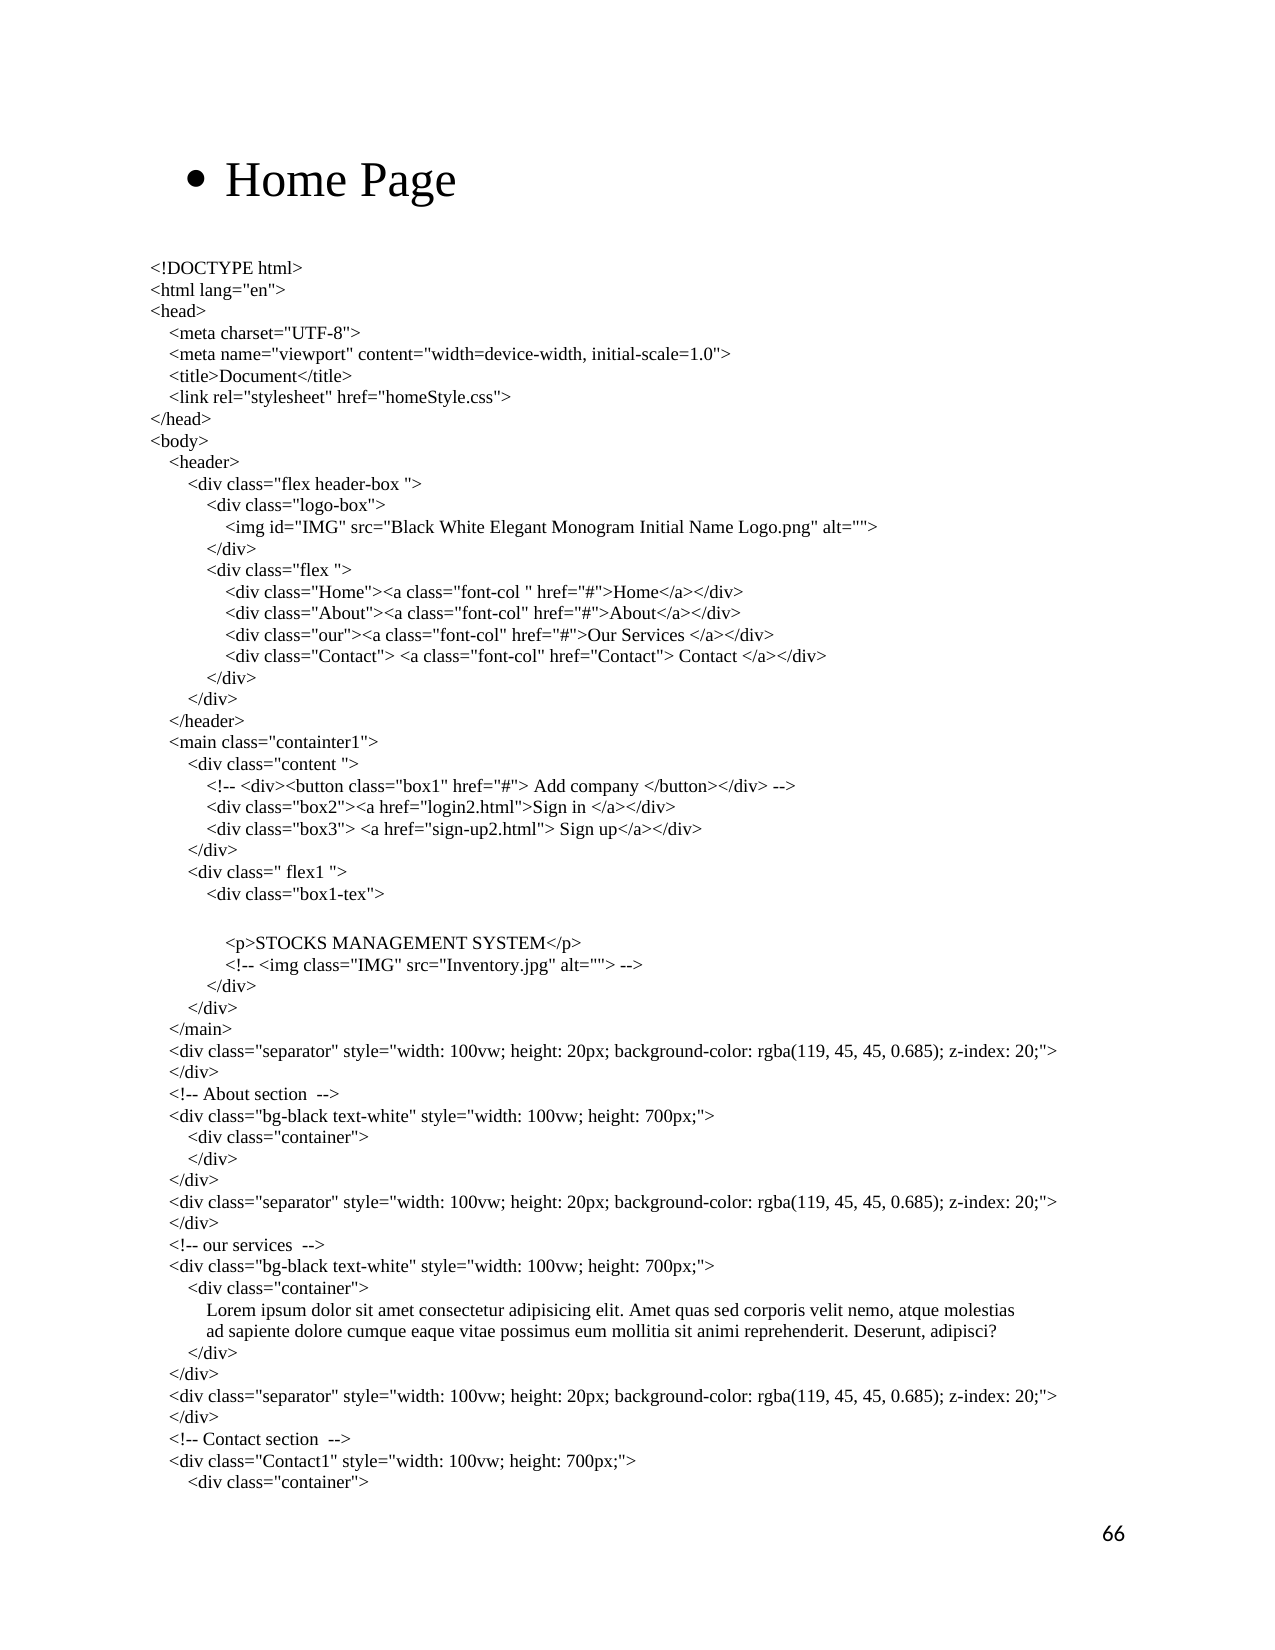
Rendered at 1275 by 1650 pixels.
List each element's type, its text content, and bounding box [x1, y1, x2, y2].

text </header> [150, 710, 1125, 731]
text </div> [150, 997, 1125, 1018]
text <p>STOCKS MANAGEMENT SYSTEM</p> [150, 932, 1125, 953]
text <div class="separator" style="width: 100vw; height: 20px; background-color: rgba(119, 45, 45, 0.685); z-index: 20;"> [150, 1191, 1125, 1212]
text <div class="bg-black text-white" style="width: 100vw; height: 700px;"> [150, 1255, 1125, 1277]
text <div class="About"><a class="font-col" href="#">About</a></div> [150, 602, 1125, 624]
text <div class="container"> [150, 1126, 1125, 1148]
text </div> [150, 839, 1125, 861]
text </main> [150, 1018, 1125, 1040]
text <div class="Contact"> <a class="font-col" href="Contact"> Contact </a></div> [150, 645, 1125, 667]
text <!-- our services --> [150, 1234, 1125, 1255]
text <meta name="viewport" content="width=device-width, initial-scale=1.0"> [150, 343, 1125, 365]
text <div class="container"> [150, 1277, 1125, 1298]
text <div class=" flex1 "> [150, 861, 1125, 882]
text <img id="IMG" src="Black White Elegant Monogram Initial Name Logo.png" alt=""> [150, 516, 1125, 537]
text </div> [150, 1342, 1125, 1363]
text <div class="logo-box"> [150, 494, 1125, 516]
text <div class="content "> [150, 753, 1125, 774]
text </div> [150, 537, 1125, 559]
text </div> [150, 1406, 1125, 1428]
text </div> [150, 1061, 1125, 1083]
text <div class="bg-black text-white" style="width: 100vw; height: 700px;"> [150, 1104, 1125, 1126]
text <main class="containter1"> [150, 731, 1125, 753]
text <!-- Contact section --> [150, 1428, 1125, 1449]
text <div class="box1-tex"> [150, 882, 1125, 904]
text <title>Document</title> [150, 365, 1125, 386]
text <html lang="en"> [150, 279, 1125, 300]
text <!-- About section --> [150, 1083, 1125, 1104]
text </head> [150, 408, 1125, 429]
list Home Page [187, 150, 1125, 207]
text <meta charset="UTF-8"> [150, 322, 1125, 343]
text <!-- <div><button class="box1" href="#"> Add company </button></div> --> [150, 774, 1125, 796]
text <!DOCTYPE html> [150, 257, 1125, 279]
text </div> [150, 975, 1125, 997]
text <div class="box2"><a href="login2.html">Sign in </a></div> [150, 796, 1125, 818]
text <div class="flex header-box "> [150, 473, 1125, 494]
text <div class="separator" style="width: 100vw; height: 20px; background-color: rgba(119, 45, 45, 0.685); z-index: 20;"> [150, 1040, 1125, 1061]
text <link rel="stylesheet" href="homeStyle.css"> [150, 386, 1125, 408]
text <div class="separator" style="width: 100vw; height: 20px; background-color: rgba(119, 45, 45, 0.685); z-index: 20;"> [150, 1385, 1125, 1406]
text ad sapiente dolore cumque eaque vitae possimus eum mollitia sit animi reprehenderit. Deserunt, adipisci? [150, 1320, 1125, 1342]
text <head> [150, 300, 1125, 322]
text </div> [150, 1148, 1125, 1169]
text <div class="Contact1" style="width: 100vw; height: 700px;"> [150, 1449, 1125, 1471]
text </div> [150, 1212, 1125, 1234]
text <body> [150, 429, 1125, 451]
text </div> [150, 688, 1125, 710]
text </div> [150, 667, 1125, 688]
text <div class="our"><a class="font-col" href="#">Our Services </a></div> [150, 624, 1125, 645]
text </div> [150, 1363, 1125, 1385]
text <div class="flex "> [150, 559, 1125, 581]
text <header> [150, 451, 1125, 473]
text <!-- <img class="IMG" src="Inventory.jpg" alt=""> --> [150, 953, 1125, 975]
text Lorem ipsum dolor sit amet consectetur adipisicing elit. Amet quas sed corporis velit nemo, atque molestias [150, 1298, 1125, 1320]
text <div class="container"> [150, 1471, 1125, 1493]
text </div> [150, 1169, 1125, 1191]
text <div class="box3"> <a href="sign-up2.html"> Sign up</a></div> [150, 818, 1125, 839]
text <div class="Home"><a class="font-col " href="#">Home</a></div> [150, 581, 1125, 602]
